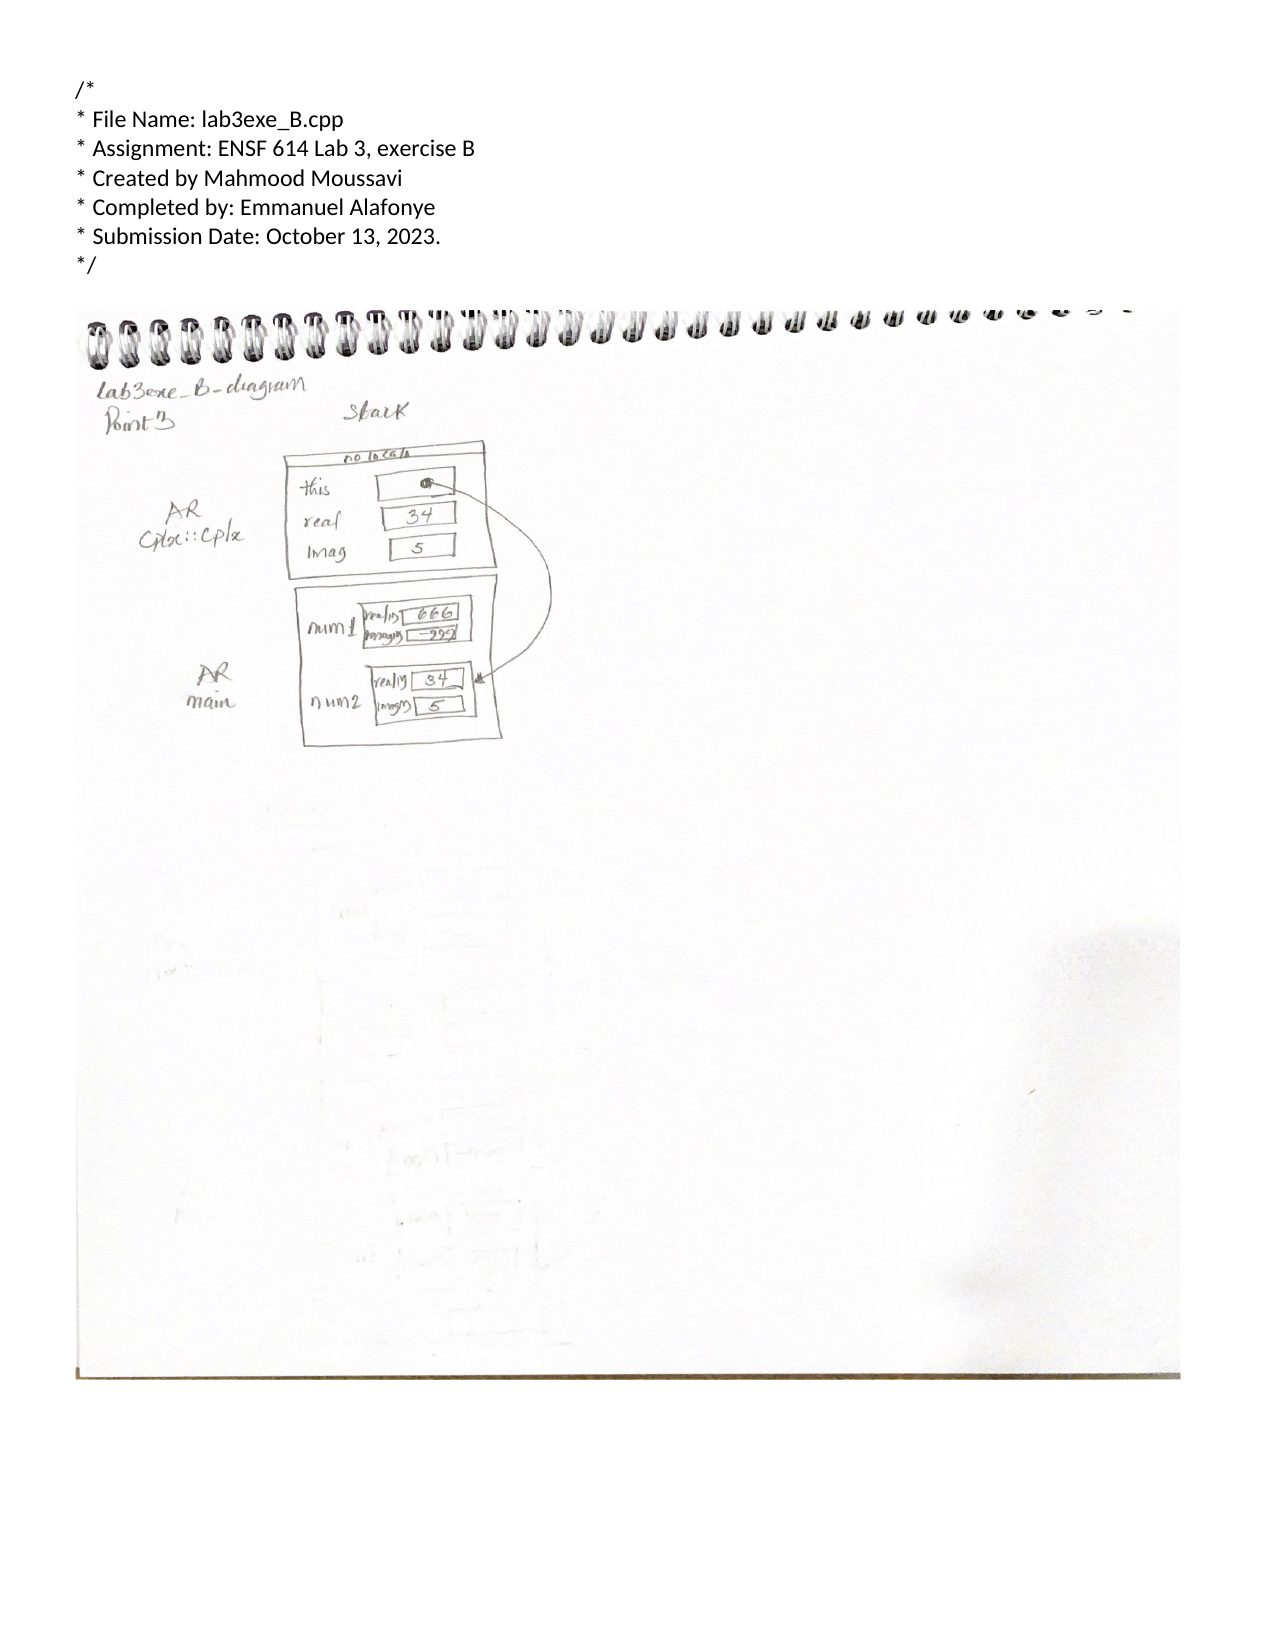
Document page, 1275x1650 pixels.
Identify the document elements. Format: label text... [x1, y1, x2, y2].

text * Assignment: ENSF 614 Lab 3, exercise B [75, 133, 1200, 163]
text * Created by Mahmood Moussavi [75, 163, 1200, 192]
text * Completed by: Emmanuel Alafonye [75, 192, 1200, 221]
text * File Name: lab3exe_B.cpp [75, 104, 1200, 133]
text * Submission Date: October 13, 2023. [75, 221, 1200, 251]
text */ [75, 251, 1200, 280]
text /* [75, 75, 1200, 104]
picture [75, 310, 1181, 1380]
